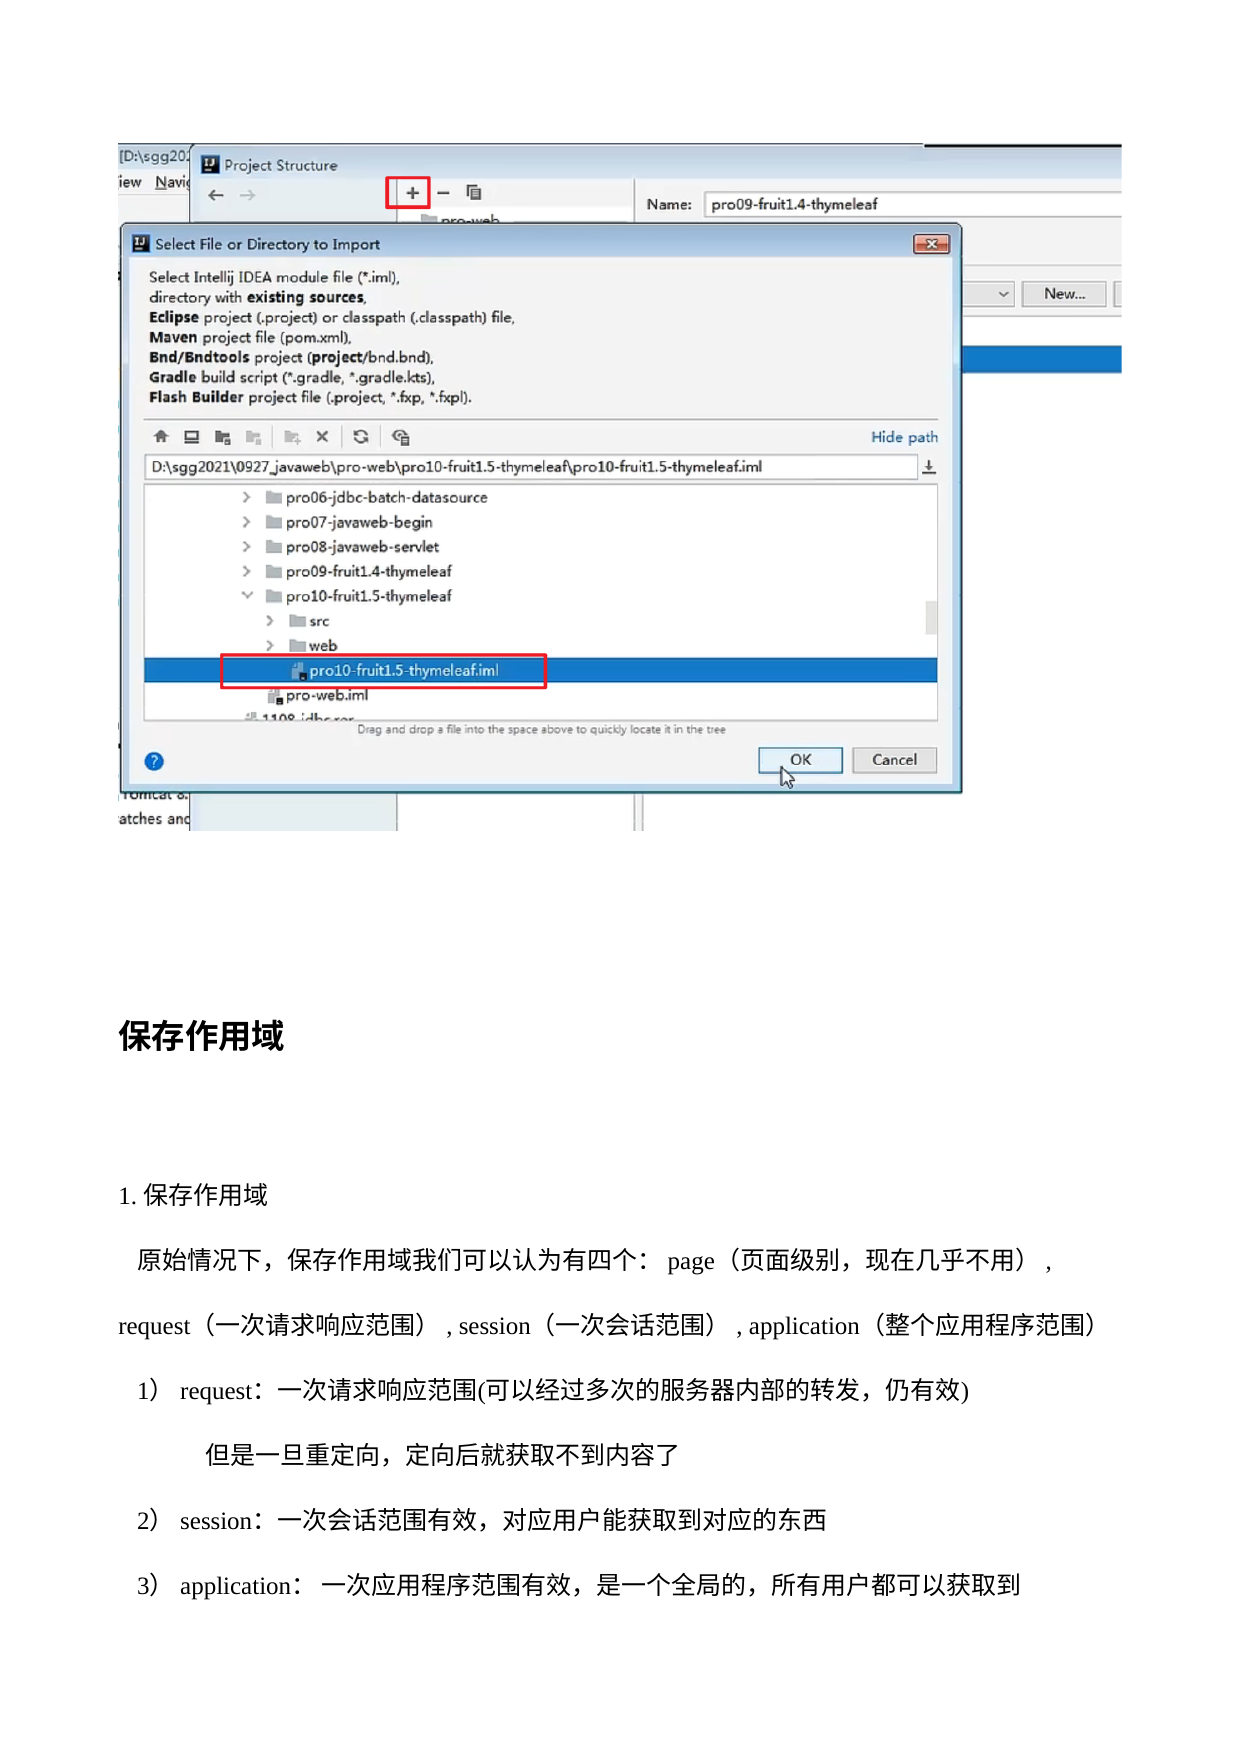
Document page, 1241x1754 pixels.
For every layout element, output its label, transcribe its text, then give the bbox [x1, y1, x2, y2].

picture [118, 143, 1122, 831]
text 原始情况下，保存作用域我们可以认为有四个： page（页面级别，现在几乎不用） , request（一次请求响应范围） , session（一次会话范围） , application（整个应用程序范围） [118, 1226, 1122, 1356]
text 但是一旦重定向，定向后就获取不到内容了 [162, 1421, 1122, 1486]
text 1） request：一次请求响应范围(可以经过多次的服务器内部的转发，仍有效) [118, 1356, 1122, 1421]
text 3） application： 一次应用程序范围有效，是一个全局的，所有用户都可以获取到 [118, 1551, 1122, 1616]
subtitle 保存作用域 [118, 1002, 1122, 1067]
text 2） session：一次会话范围有效，对应用户能获取到对应的东西 [118, 1486, 1122, 1551]
text 1. 保存作用域 [118, 1161, 1122, 1226]
